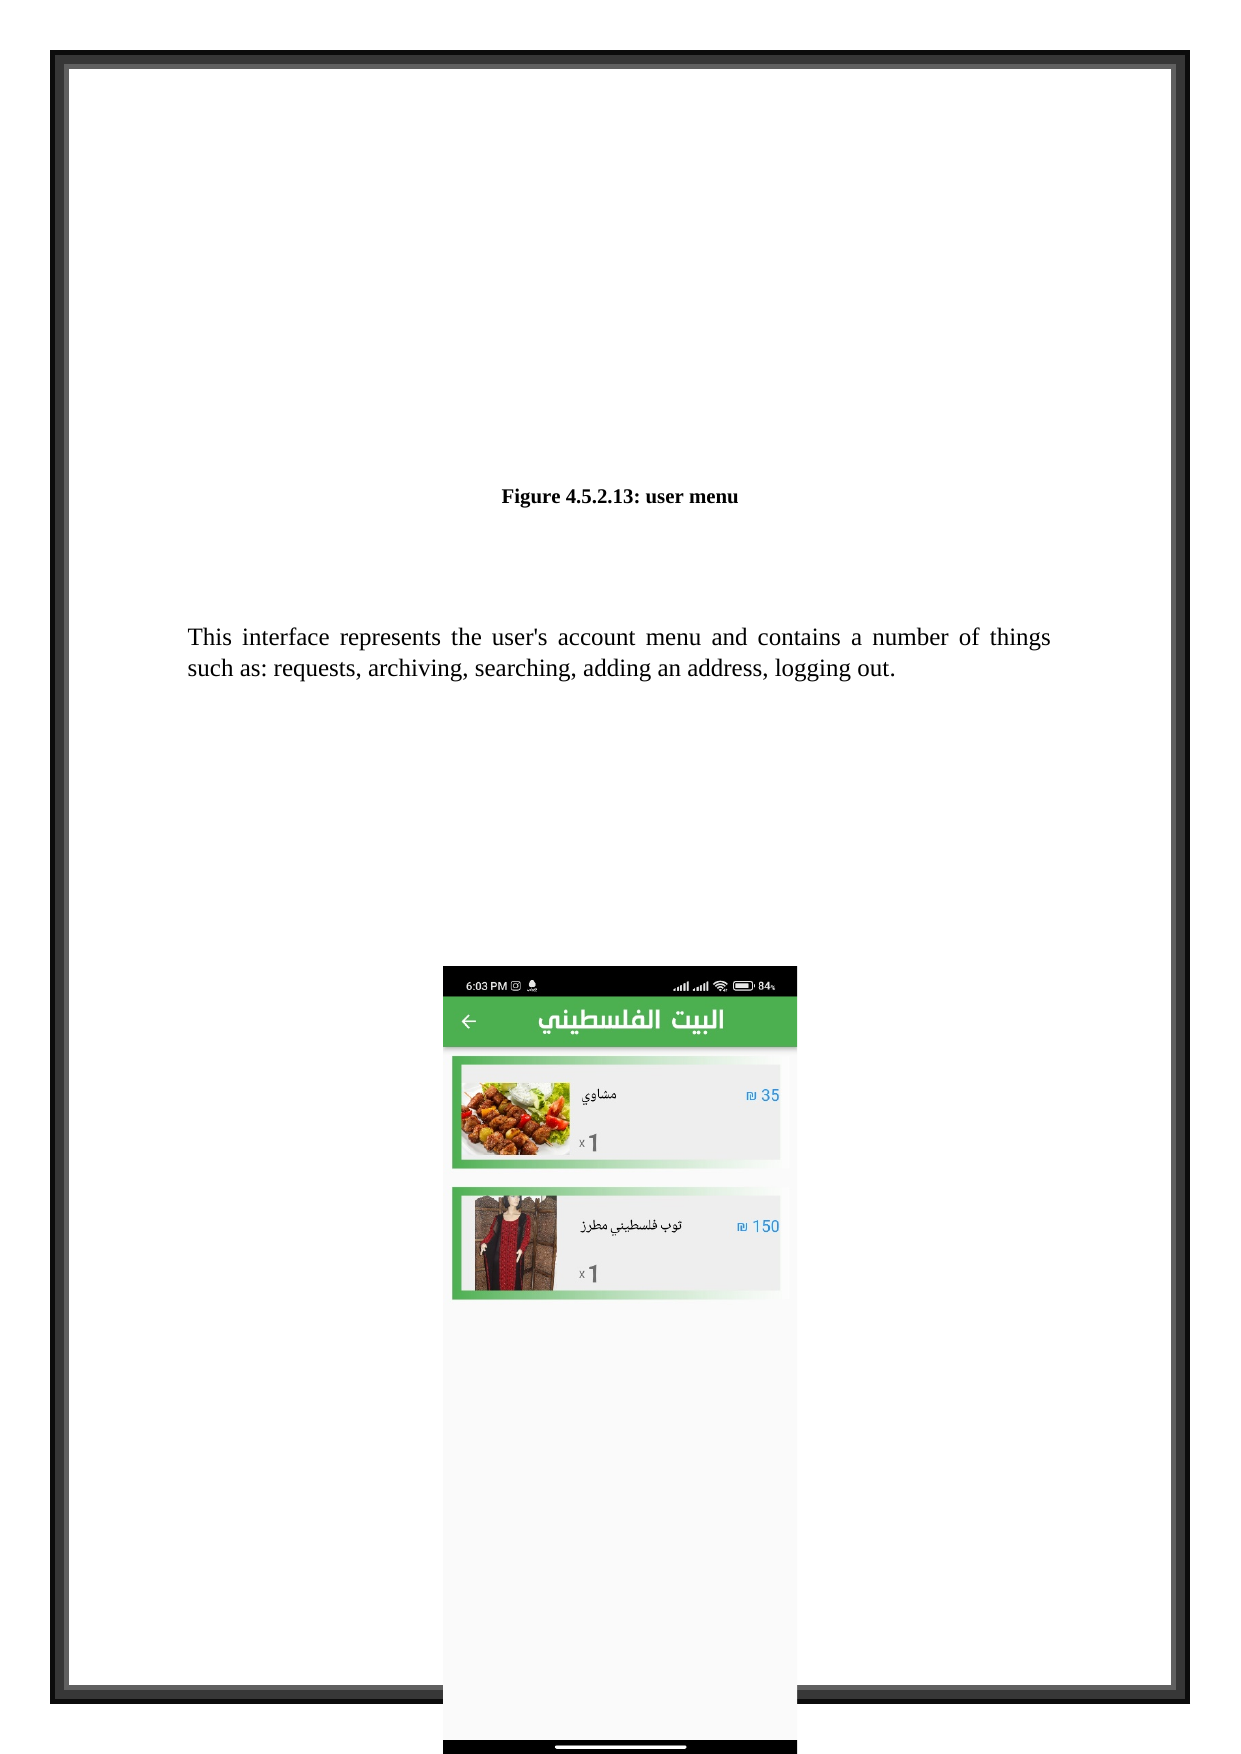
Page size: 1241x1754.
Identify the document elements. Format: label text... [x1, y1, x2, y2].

text This interface represents the user's account menu and contains a number of things such as: requests, archiving, searching, adding an address, logging out. [187, 622, 1053, 682]
text Figure 4.5.2.13: user menu [187, 484, 1053, 508]
picture [443, 966, 798, 1754]
